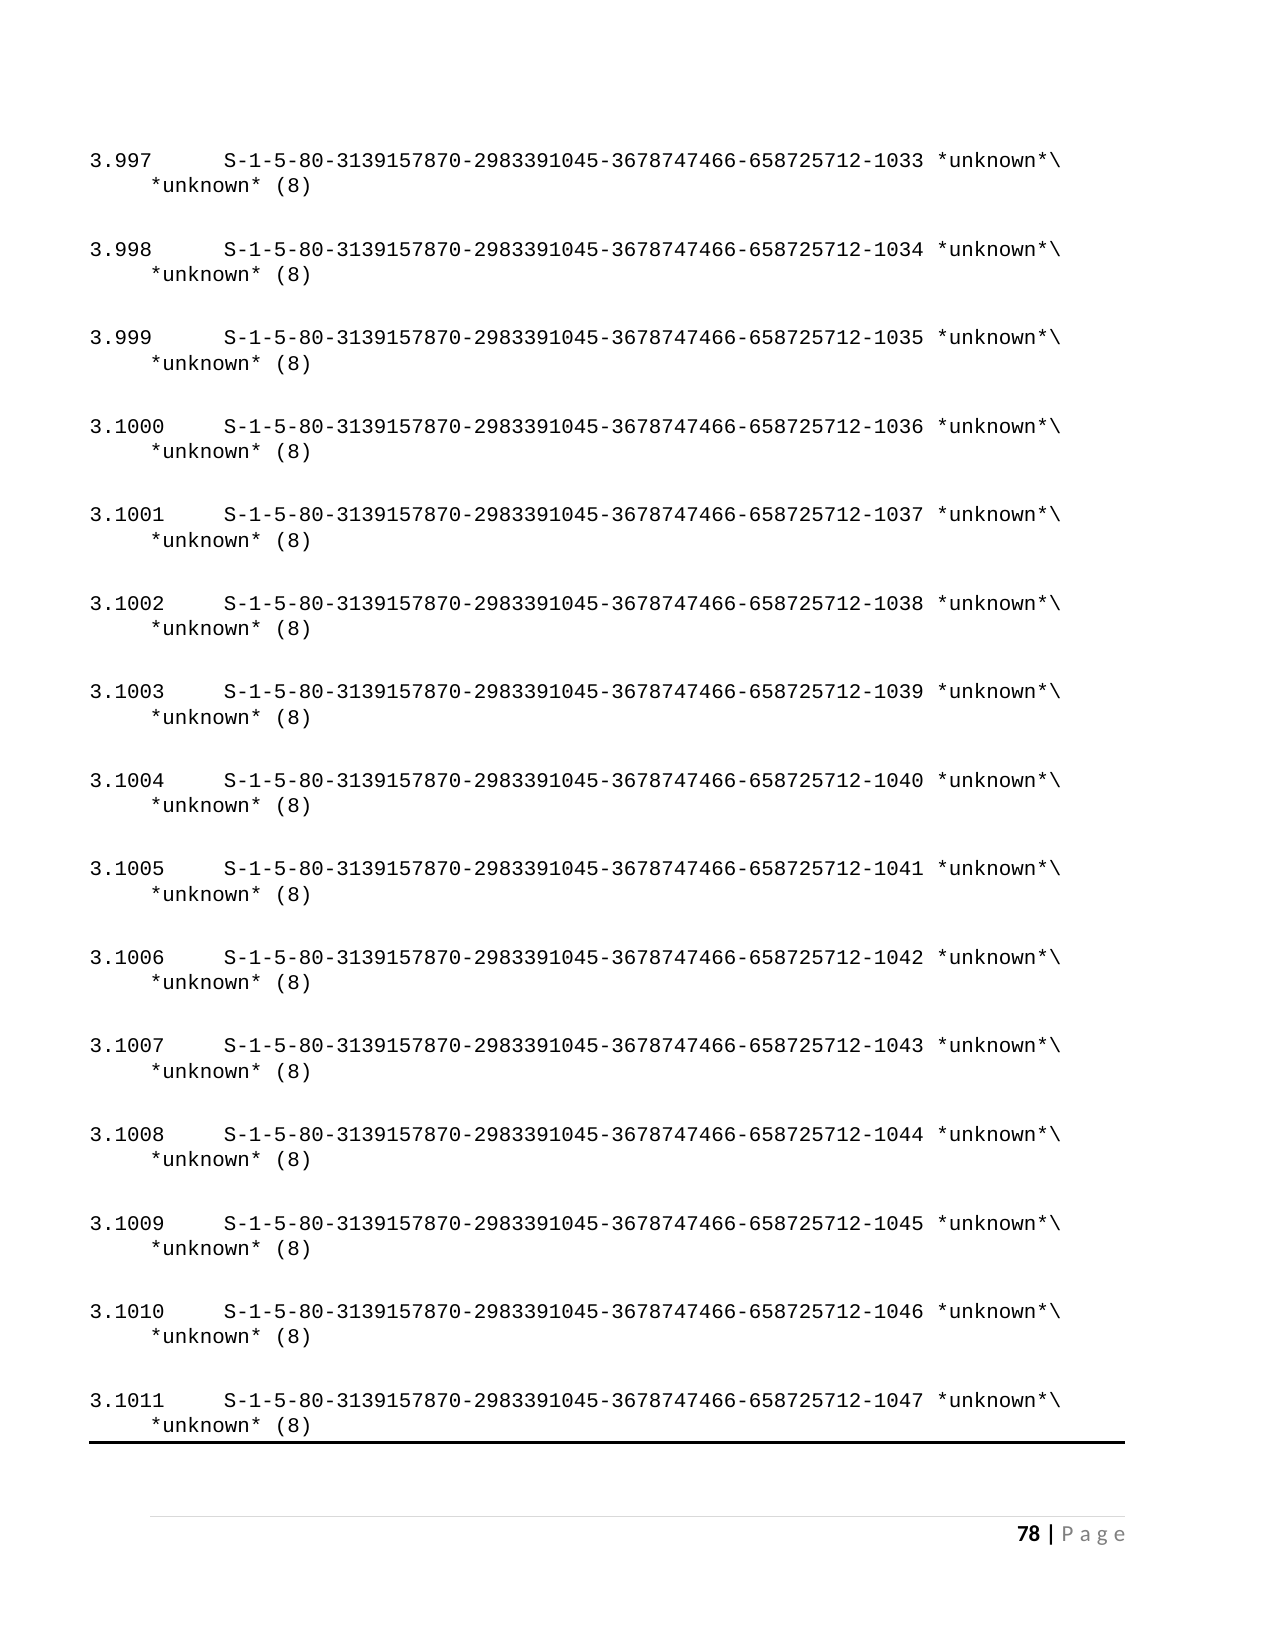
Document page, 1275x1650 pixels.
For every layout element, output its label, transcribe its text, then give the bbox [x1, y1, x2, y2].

subtitle S-1-5-80-3139157870-2983391045-3678747466-658725712-1037 *unknown*\*unknown* (8) [89, 504, 1125, 553]
subtitle S-1-5-80-3139157870-2983391045-3678747466-658725712-1042 *unknown*\*unknown* (8) [89, 947, 1125, 996]
subtitle S-1-5-80-3139157870-2983391045-3678747466-658725712-1047 *unknown*\*unknown* (8) [89, 1389, 1125, 1441]
subtitle S-1-5-80-3139157870-2983391045-3678747466-658725712-1034 *unknown*\*unknown* (8) [89, 238, 1125, 288]
subtitle S-1-5-80-3139157870-2983391045-3678747466-658725712-1045 *unknown*\*unknown* (8) [89, 1212, 1125, 1262]
subtitle S-1-5-80-3139157870-2983391045-3678747466-658725712-1044 *unknown*\*unknown* (8) [89, 1124, 1125, 1173]
subtitle S-1-5-80-3139157870-2983391045-3678747466-658725712-1038 *unknown*\*unknown* (8) [89, 593, 1125, 642]
subtitle S-1-5-80-3139157870-2983391045-3678747466-658725712-1035 *unknown*\*unknown* (8) [89, 327, 1125, 376]
subtitle S-1-5-80-3139157870-2983391045-3678747466-658725712-1033 *unknown*\*unknown* (8) [89, 150, 1125, 199]
subtitle S-1-5-80-3139157870-2983391045-3678747466-658725712-1041 *unknown*\*unknown* (8) [89, 858, 1125, 907]
subtitle S-1-5-80-3139157870-2983391045-3678747466-658725712-1040 *unknown*\*unknown* (8) [89, 770, 1125, 819]
subtitle S-1-5-80-3139157870-2983391045-3678747466-658725712-1039 *unknown*\*unknown* (8) [89, 681, 1125, 730]
subtitle S-1-5-80-3139157870-2983391045-3678747466-658725712-1046 *unknown*\*unknown* (8) [89, 1301, 1125, 1350]
subtitle S-1-5-80-3139157870-2983391045-3678747466-658725712-1043 *unknown*\*unknown* (8) [89, 1035, 1125, 1084]
subtitle S-1-5-80-3139157870-2983391045-3678747466-658725712-1036 *unknown*\*unknown* (8) [89, 416, 1125, 465]
